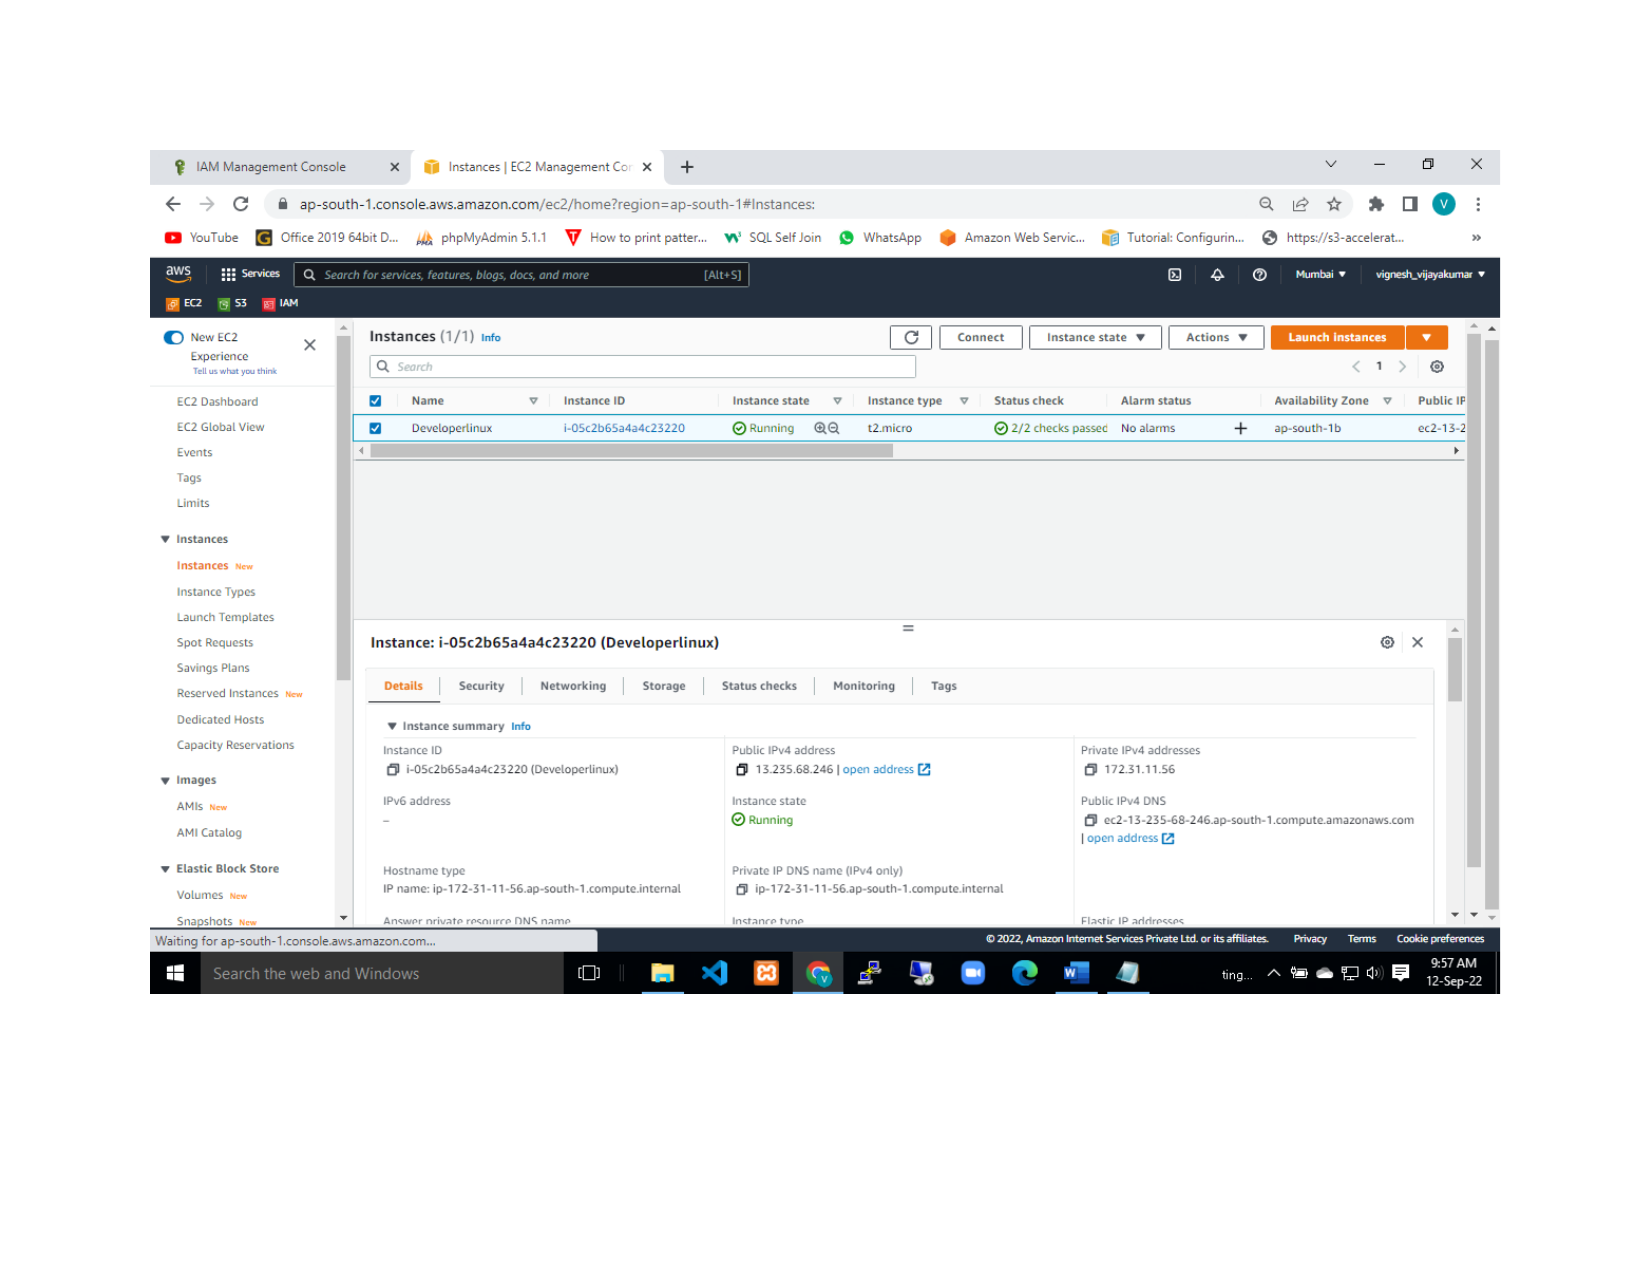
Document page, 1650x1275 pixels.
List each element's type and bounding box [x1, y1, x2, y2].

picture [150, 150, 1500, 994]
